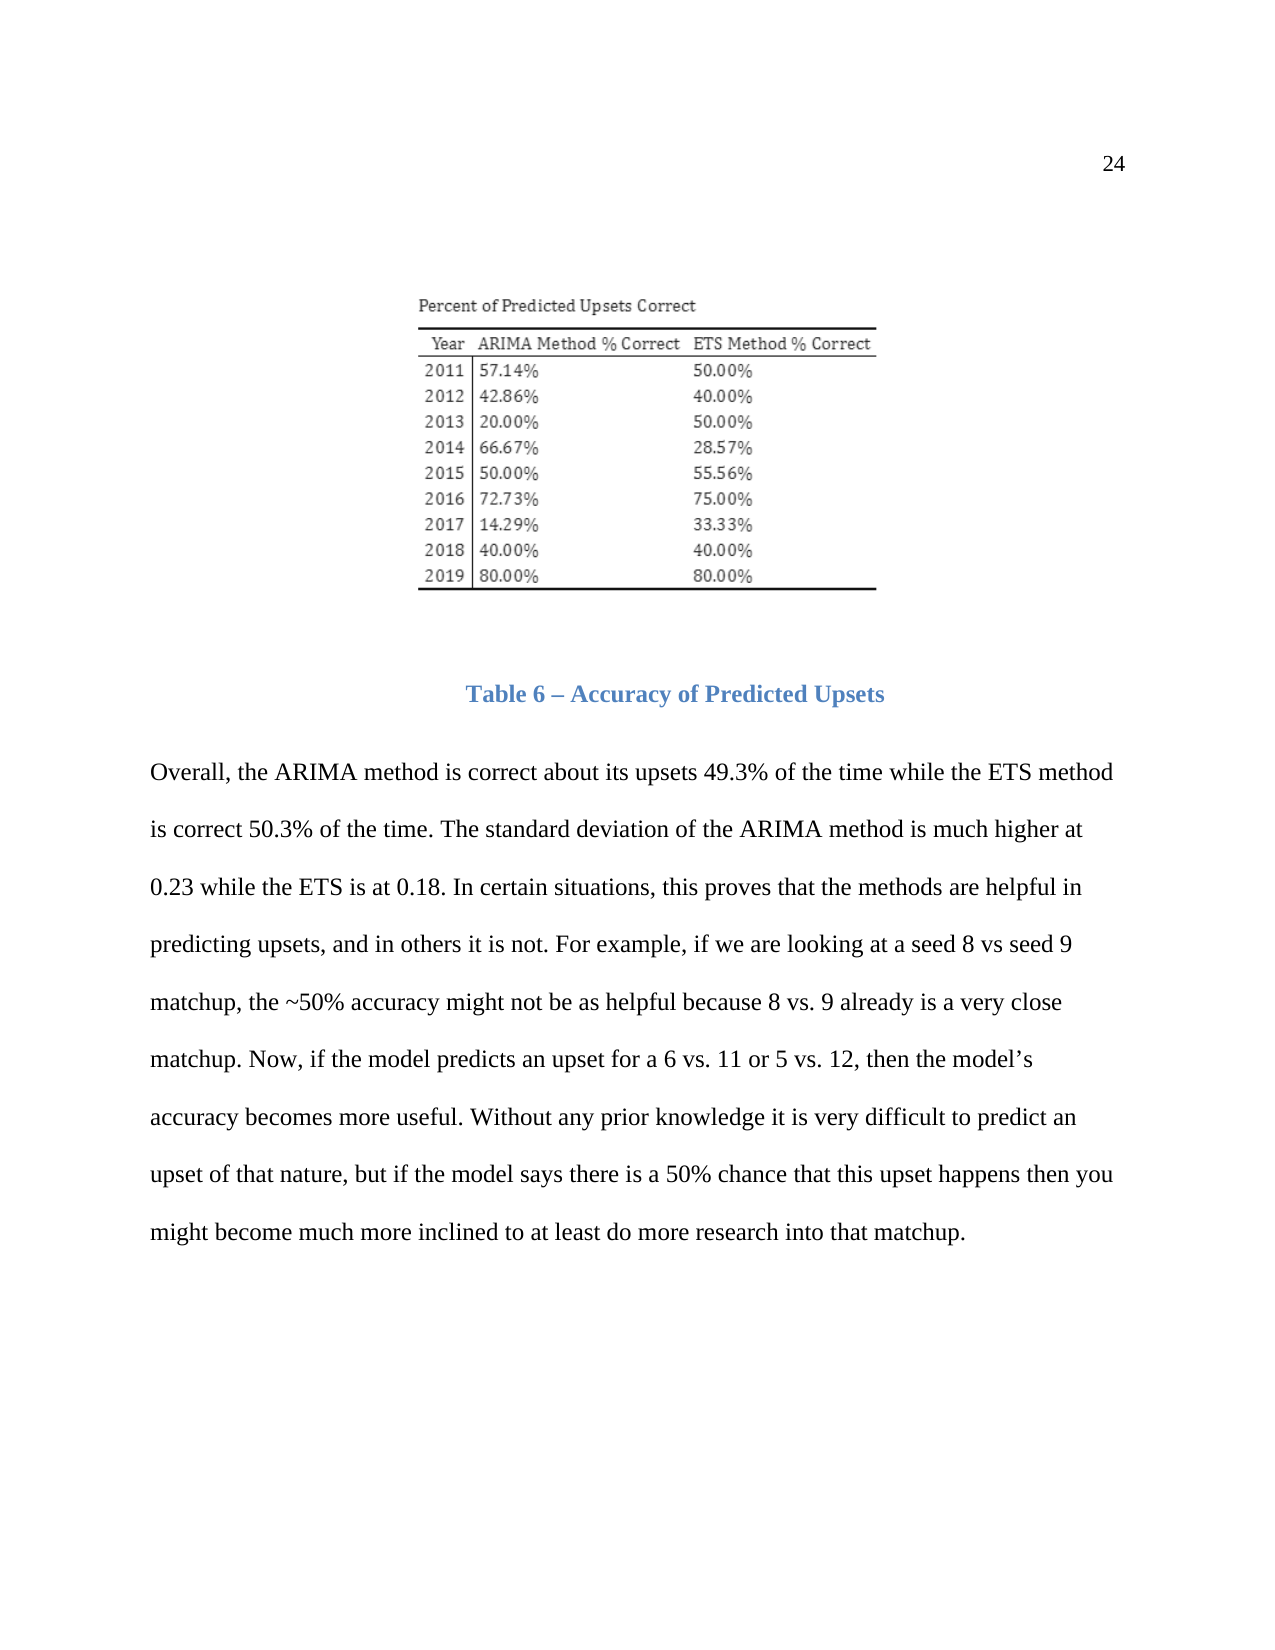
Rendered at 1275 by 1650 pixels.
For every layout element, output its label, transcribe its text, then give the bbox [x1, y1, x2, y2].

text Overall, the ARIMA method is correct about its upsets 49.3% of the time while the ETS method is correct 50.3% of the time. The standard deviation of the ARIMA method is much higher at 0.23 while the ETS is at 0.18. In certain situations, this proves that the methods are helpful in predicting upsets, and in others it is not. For example, if we are looking at a seed 8 vs seed 9 matchup, the ~50% accuracy might not be as helpful because 8 vs. 9 already is a very close matchup. Now, if the model predicts an upset for a 6 vs. 11 or 5 vs. 12, then the model’s accuracy becomes more useful. Without any prior knowledge it is very difficult to predict an upset of that nature, but if the model says there is a 50% chance that this upset happens then you might become much more inclined to at least do more research into that matchup. [150, 757, 1125, 1246]
text Table 6 – Accuracy of Predicted Upsets [150, 679, 1125, 707]
picture [313, 270, 962, 653]
